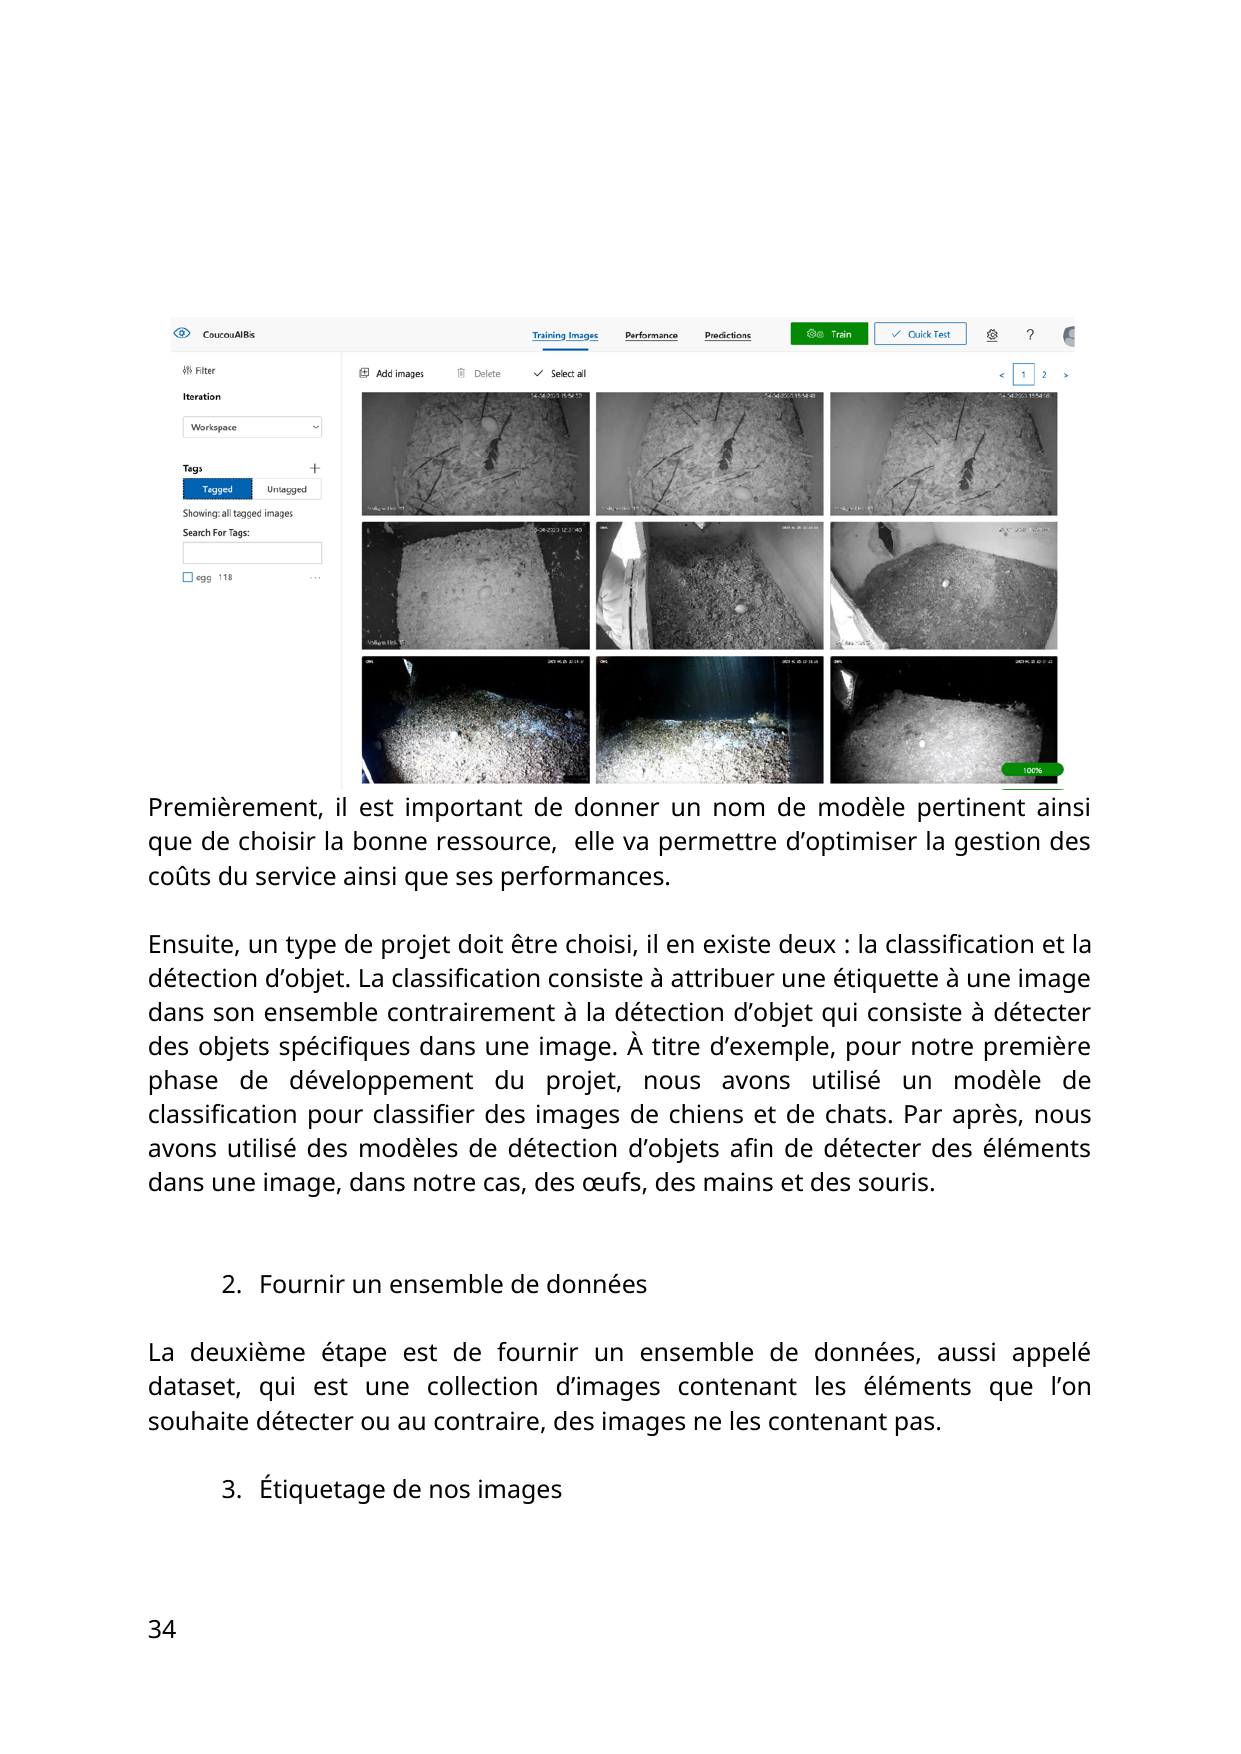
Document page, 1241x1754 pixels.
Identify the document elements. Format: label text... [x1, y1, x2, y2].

text La deuxième étape est de fournir un ensemble de données, aussi appelé dataset, qui est une collection d’images contenant les éléments que l’on souhaite détecter ou au contraire, des images ne les contenant pas. [148, 1335, 1093, 1437]
text Ensuite, un type de projet doit être choisi, il en existe deux : la classification et la détection d’objet. La classification consiste à attribuer une étiquette à une image dans son ensemble contrairement à la détection d’objet qui consiste à détecter des objets spécifiques dans une image. À titre d’exemple, pour notre première phase de développement du projet, nous avons utilisé un modèle de classification pour classifier des images de chiens et de chats. Par après, nous avons utilisé des modèles de détection d’objets afin de détecter des éléments dans une image, dans notre cas, des œufs, des mains et des souris. [148, 926, 1093, 1199]
list Fournir un ensemble de données [221, 1267, 1093, 1301]
picture [170, 317, 1075, 790]
text Premièrement, il est important de donner un nom de modèle pertinent ainsi que de choisir la bonne ressource, elle va permettre d’optimiser la gestion des coûts du service ainsi que ses performances. [148, 761, 1093, 892]
list Étiquetage de nos images [221, 1471, 1093, 1505]
